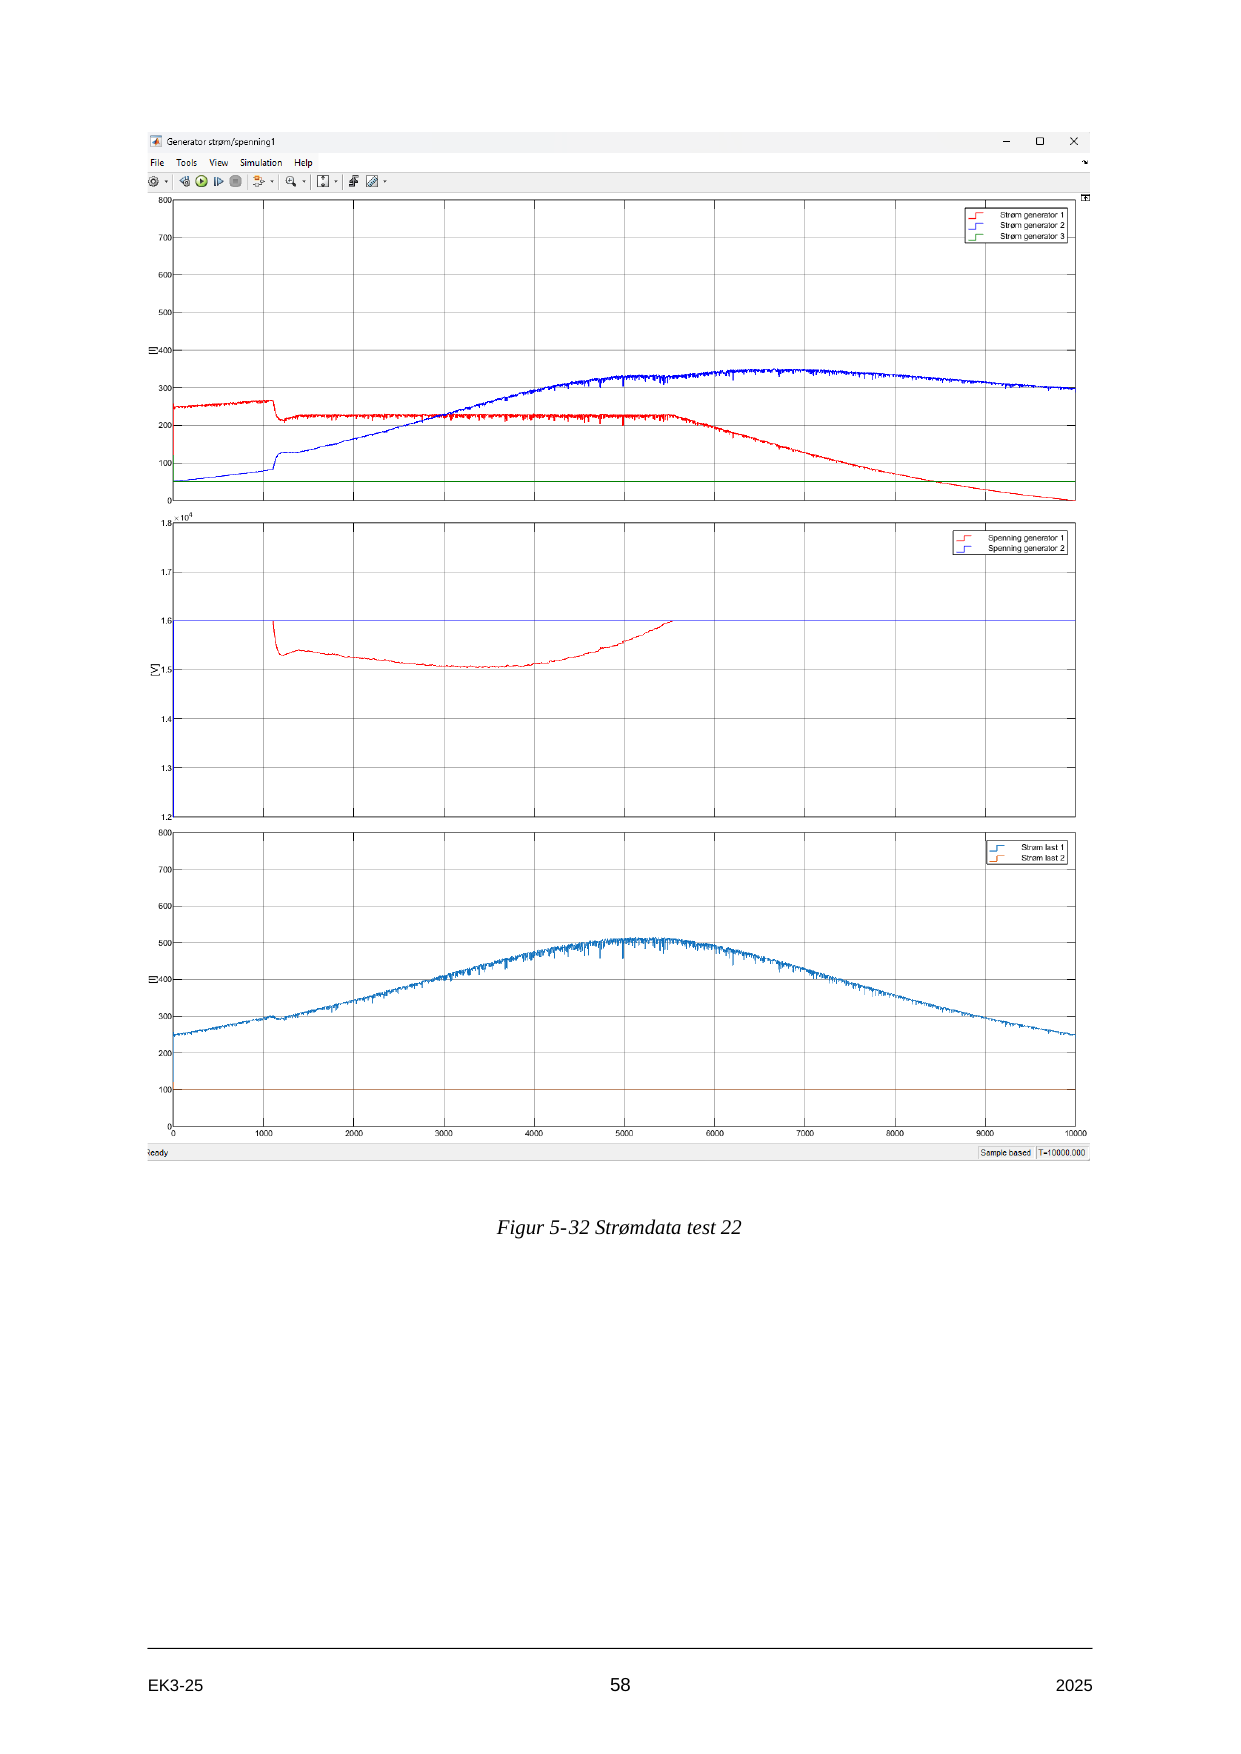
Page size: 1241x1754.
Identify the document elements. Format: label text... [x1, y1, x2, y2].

picture [147, 132, 1090, 1161]
